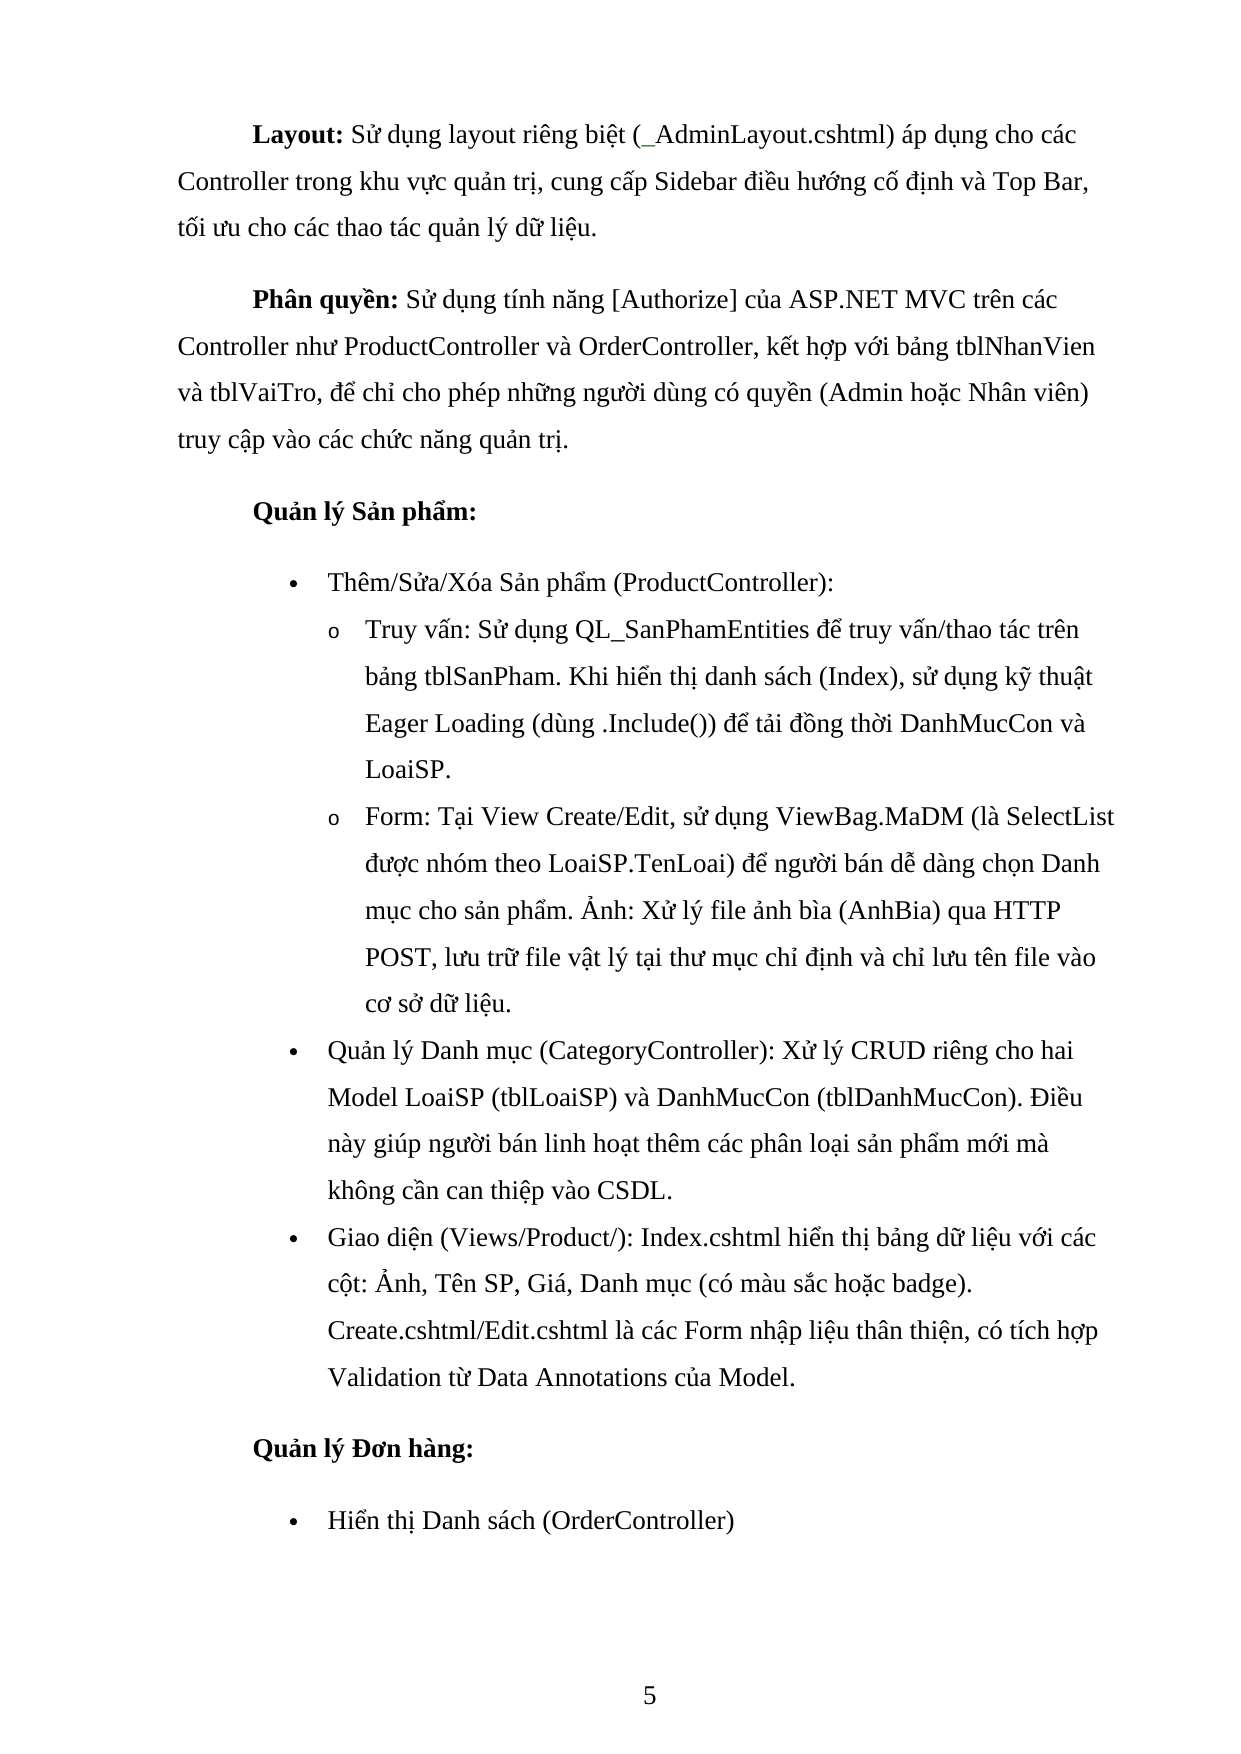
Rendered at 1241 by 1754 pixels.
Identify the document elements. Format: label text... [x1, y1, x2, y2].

list Truy vấn: Sử dụng QL_SanPhamEntities để truy vấn/thao tác trên bảng tblSanPham. Khi hiển thị danh sách (Index), sử dụng kỹ thuật Eager Loading (dùng .Include()) để tải đồng thời DanhMucCon và LoaiSP. [327, 613, 1122, 785]
list Quản lý Danh mục (CategoryController): Xử lý CRUD riêng cho hai Model LoaiSP (tblLoaiSP) và DanhMucCon (tblDanhMucCon). Điều này giúp người bán linh hoạt thêm các phân loại sản phẩm mới mà không cần can thiệp vào CSDL. [290, 1034, 1122, 1205]
list Thêm/Sửa/Xóa Sản phẩm (ProductController): [290, 566, 1122, 598]
text Phân quyền: Sử dụng tính năng [Authorize] của ASP.NET MVC trên các Controller như ProductController và OrderController, kết hợp với bảng tblNhanVien và tblVaiTro, để chỉ cho phép những người dùng có quyền (Admin hoặc Nhân viên) truy cập vào các chức năng quản trị. [177, 283, 1122, 454]
text Layout: Sử dụng layout riêng biệt (_AdminLayout.cshtml) áp dụng cho các Controller trong khu vực quản trị, cung cấp Sidebar điều hướng cố định và Top Bar, tối ưu cho các thao tác quản lý dữ liệu. [177, 118, 1122, 243]
list Hiển thị Danh sách (OrderController) [290, 1504, 1122, 1535]
list Giao diện (Views/Product/): Index.cshtml hiển thị bảng dữ liệu với các cột: Ảnh, Tên SP, Giá, Danh mục (có màu sắc hoặc badge). Create.cshtml/Edit.cshtml là các Form nhập liệu thân thiện, có tích hợp Validation từ Data Annotations của Model. [290, 1221, 1122, 1392]
text Quản lý Sản phẩm: [177, 495, 1122, 526]
list Form: Tại View Create/Edit, sử dụng ViewBag.MaDM (là SelectList được nhóm theo LoaiSP.TenLoai) để người bán dễ dàng chọn Danh mục cho sản phẩm. Ảnh: Xử lý file ảnh bìa (AnhBia) qua HTTP POST, lưu trữ file vật lý tại thư mục chỉ định và chỉ lưu tên file vào cơ sở dữ liệu. [327, 800, 1122, 1018]
text Quản lý Đơn hàng: [177, 1432, 1122, 1463]
